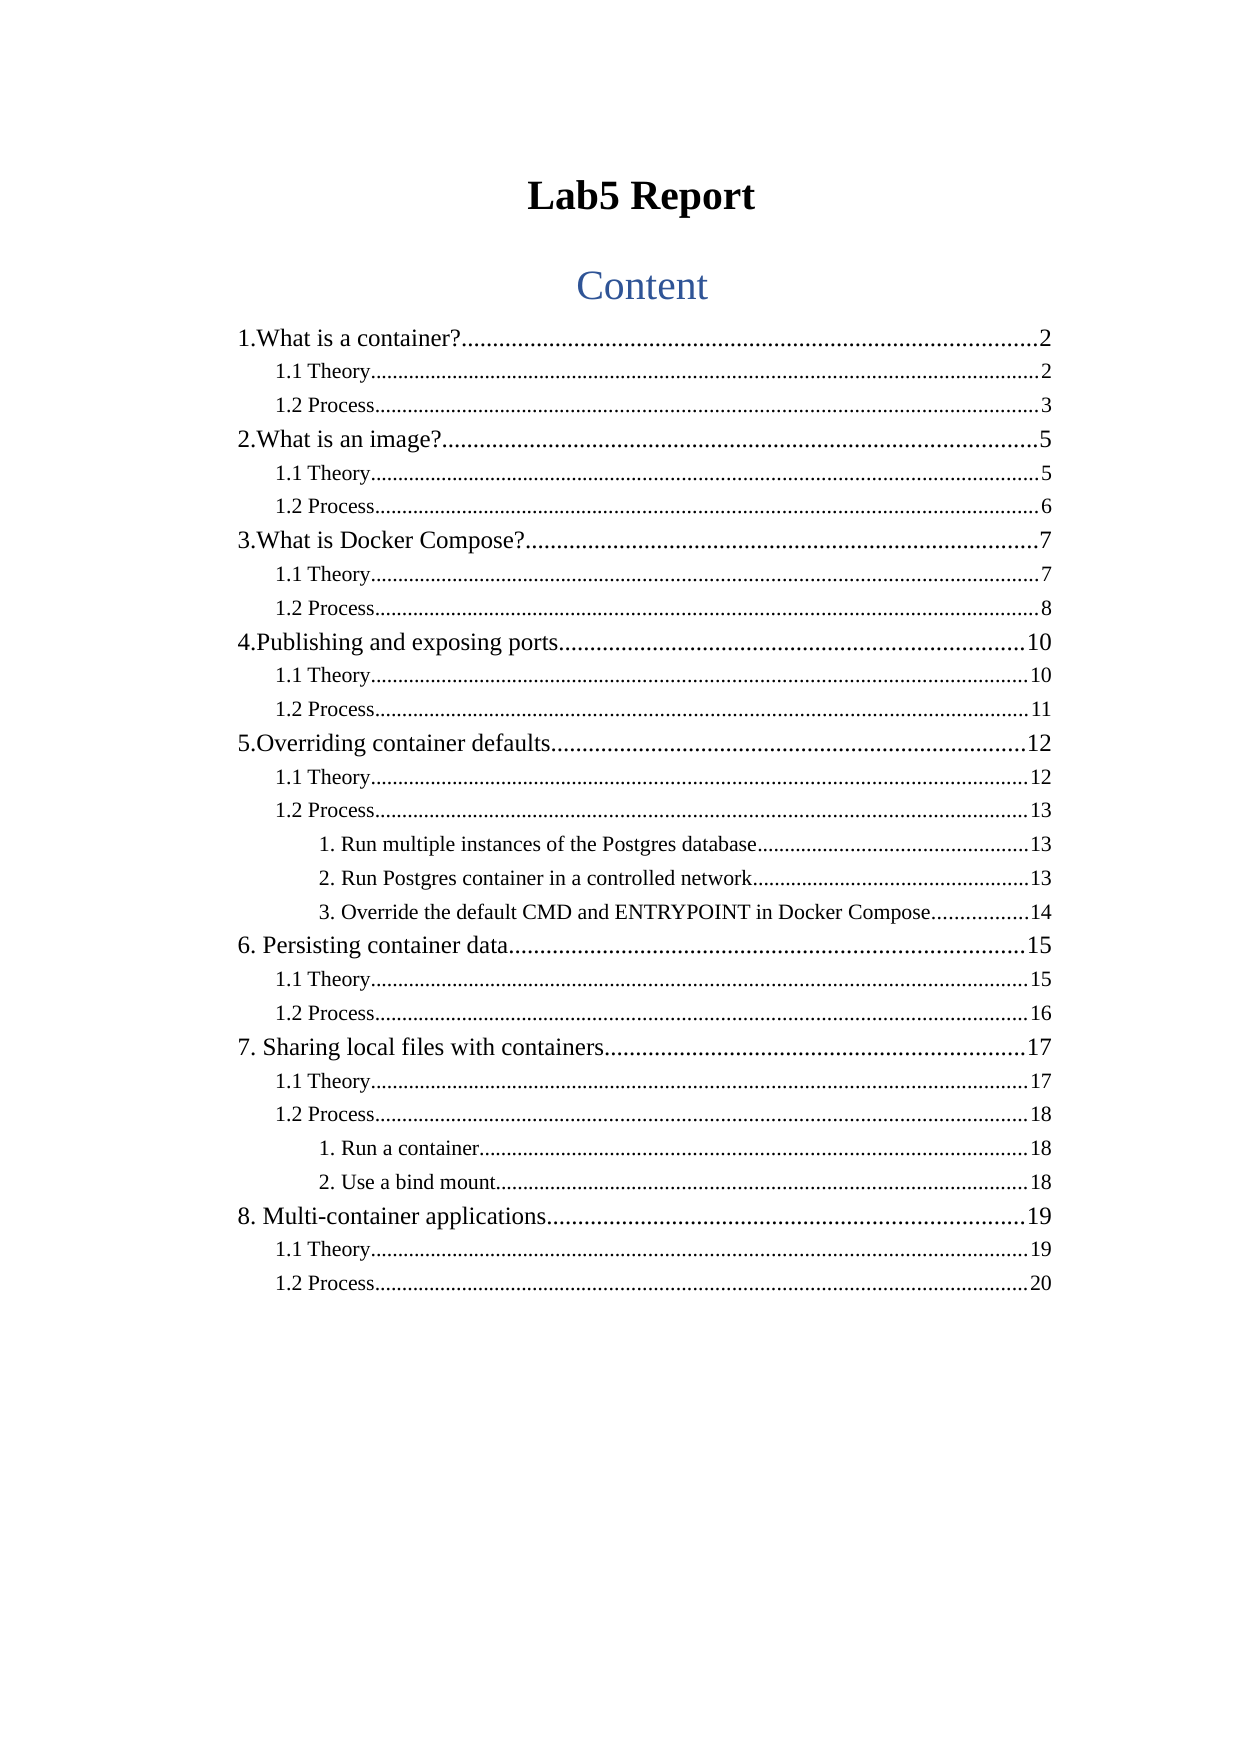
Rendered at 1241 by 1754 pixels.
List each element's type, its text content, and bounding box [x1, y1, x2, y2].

text Lab5 Report [187, 162, 1053, 227]
